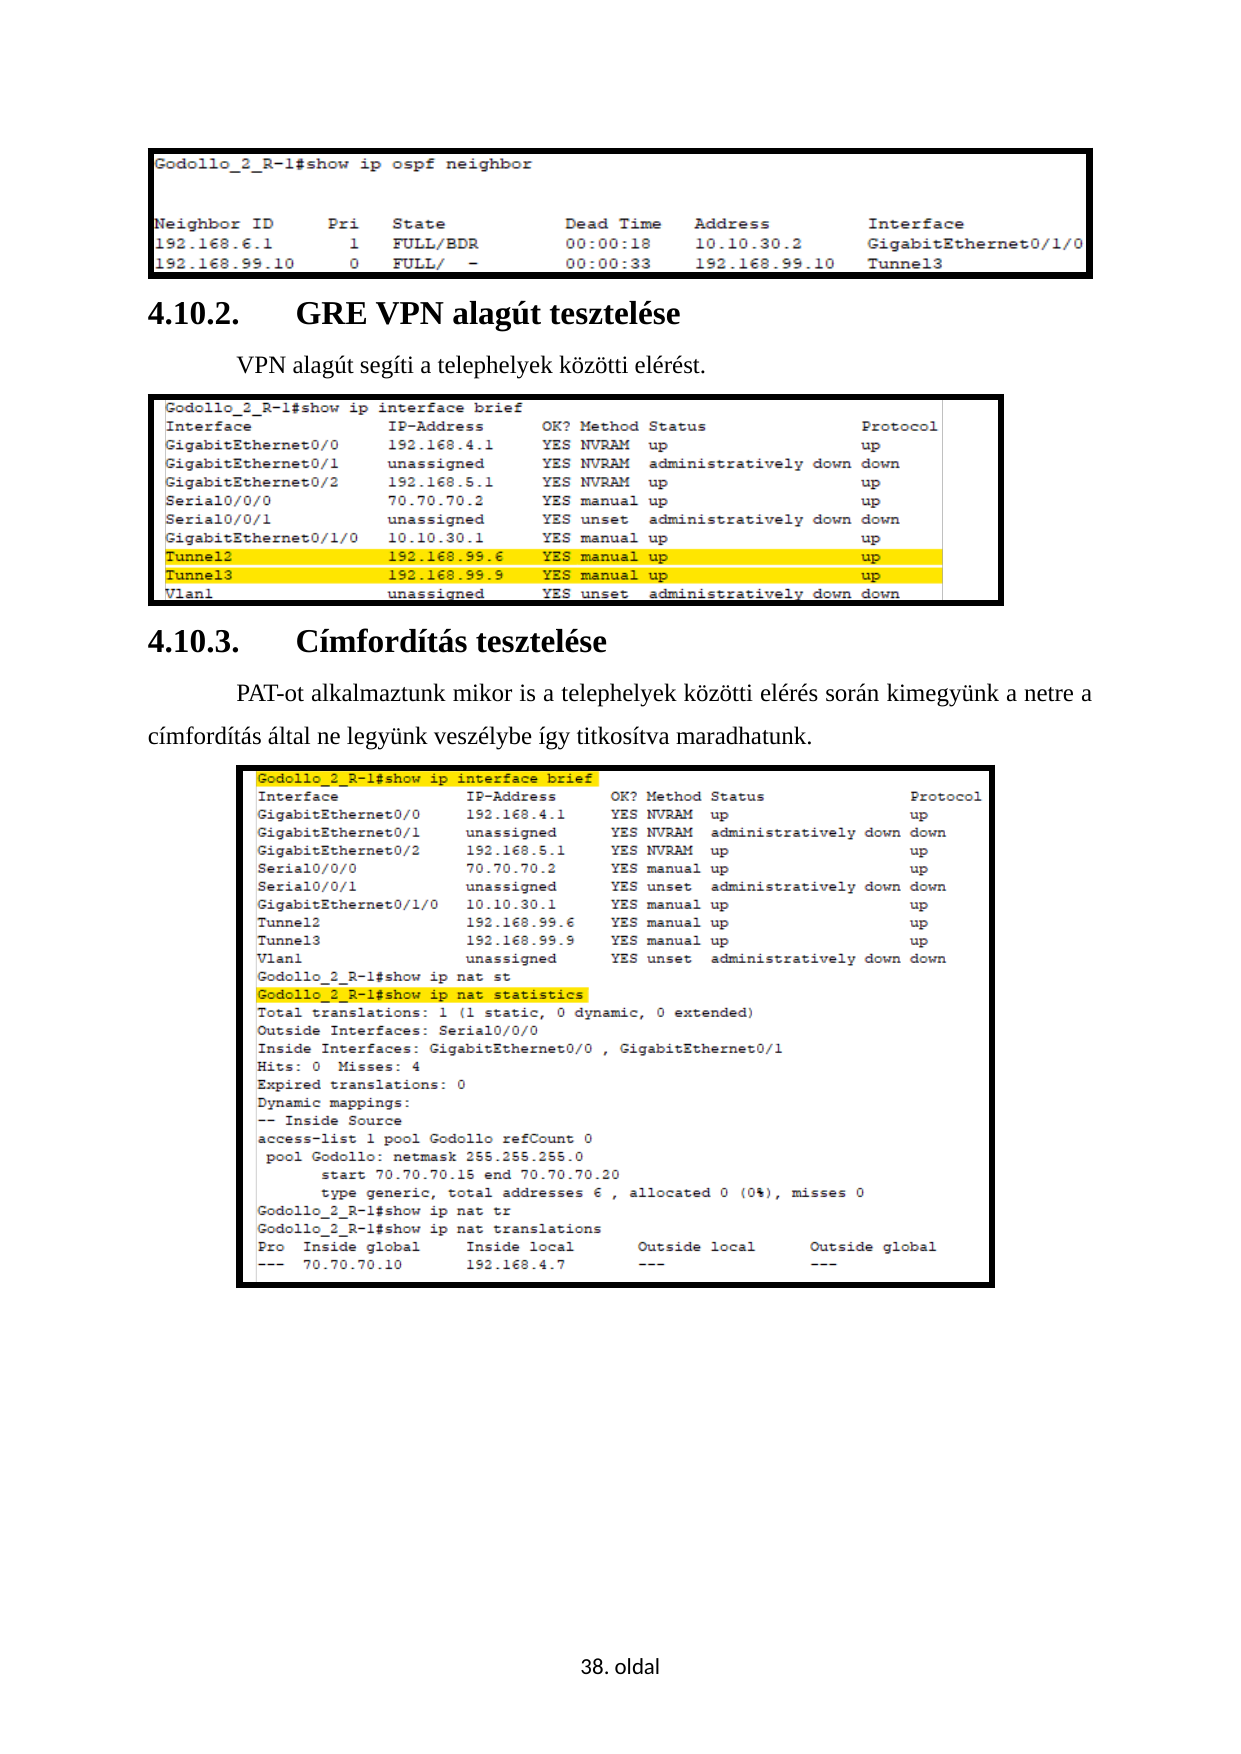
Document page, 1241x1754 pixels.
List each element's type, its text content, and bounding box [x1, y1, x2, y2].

text Címfordítás tesztelése [148, 621, 1093, 659]
text PAT-ot alkalmaztunk mikor is a telephelyek közötti elérés során kimegyünk a netre a címfordítás által ne legyünk veszélybe így titkosítva maradhatunk. [148, 678, 1093, 750]
picture [243, 771, 989, 1282]
picture [154, 400, 998, 600]
picture [154, 154, 1086, 272]
text VPN alagút segíti a telephelyek közötti elérést. [148, 351, 1093, 379]
text GRE VPN alagút tesztelése [148, 293, 1093, 331]
